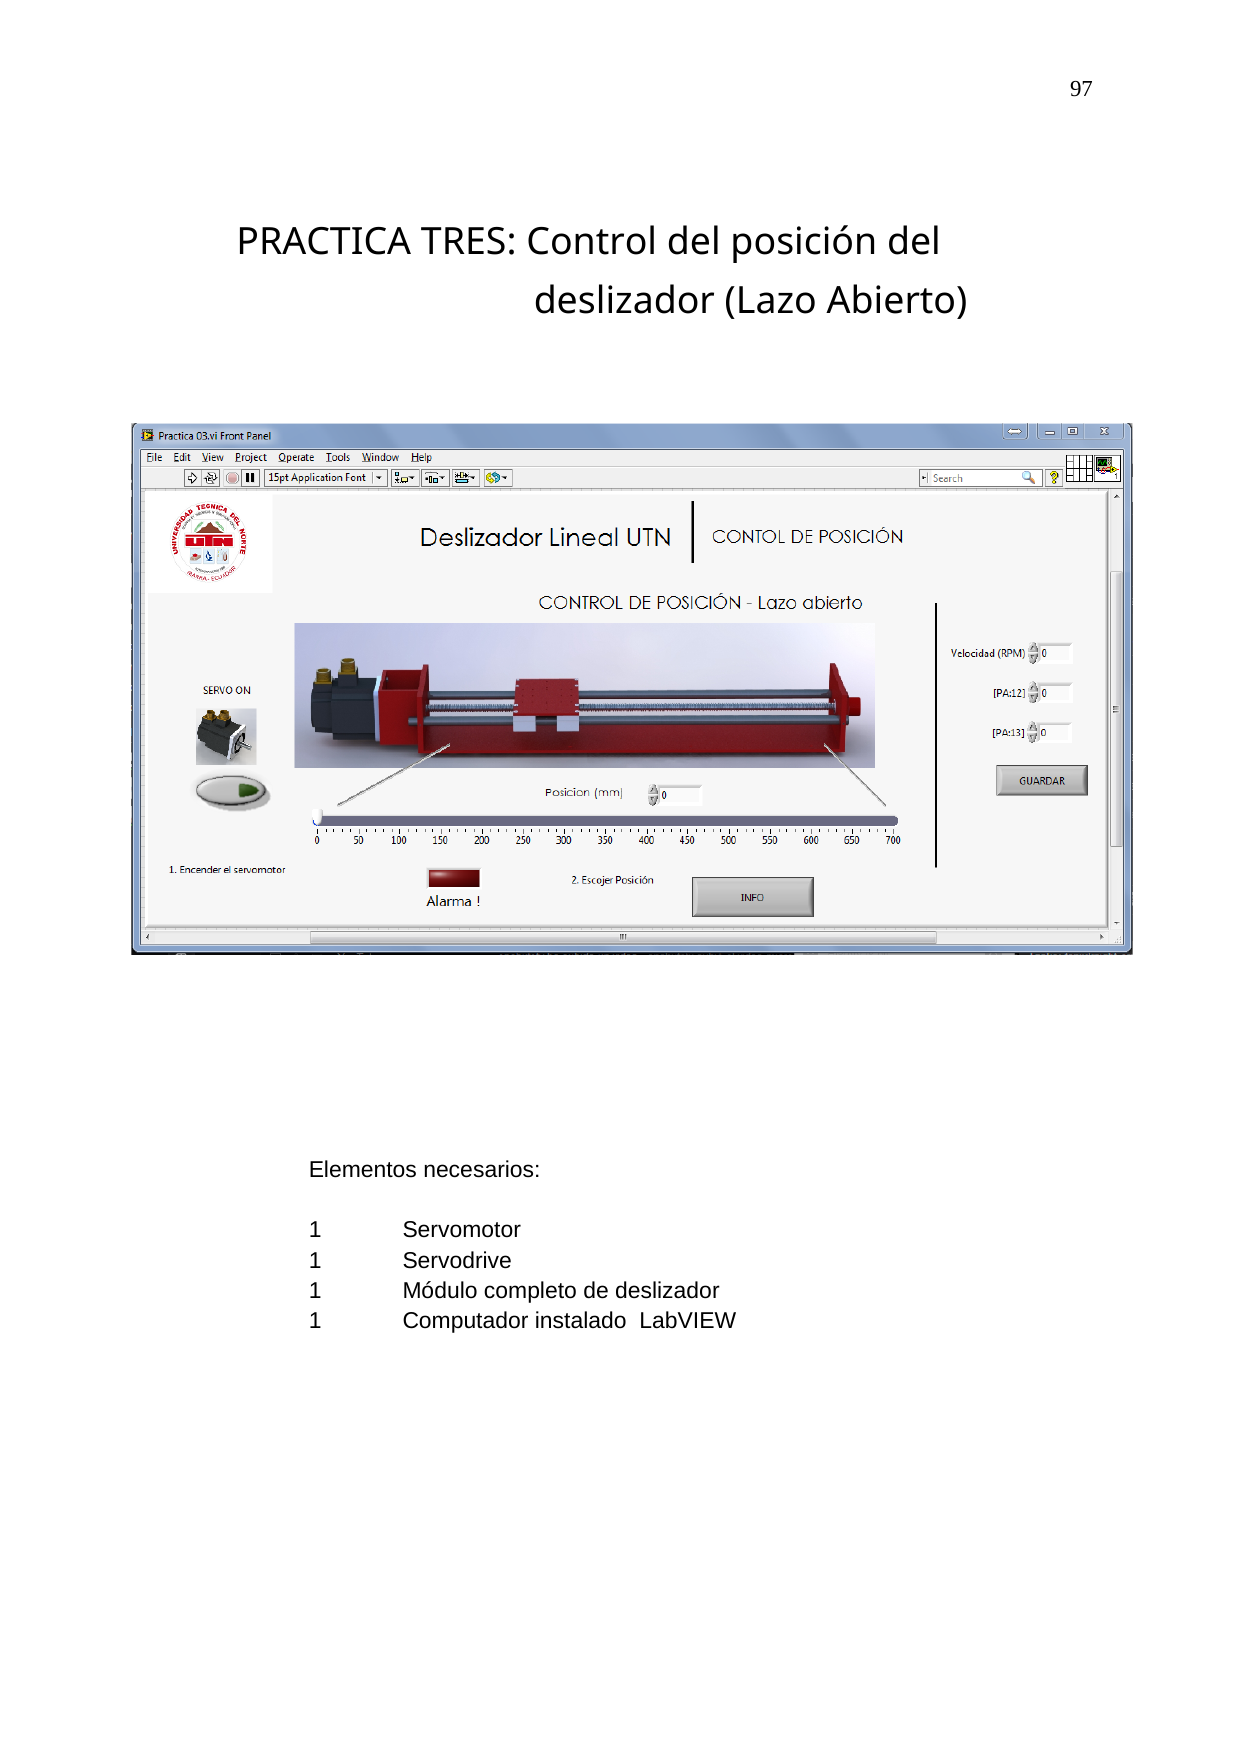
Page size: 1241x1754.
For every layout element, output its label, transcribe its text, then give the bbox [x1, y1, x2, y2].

text Elementos necesarios: [263, 1156, 1092, 1182]
text 1 Servomotor [263, 1216, 1092, 1243]
text PRACTICA TRES: Control del posición del deslizador (Lazo Abierto) [236, 215, 1092, 324]
text 1 Servodrive [263, 1247, 1092, 1273]
picture [131, 423, 1133, 955]
text 1 Módulo completo de deslizador [263, 1277, 1092, 1303]
text 1 Computador instalado LabVIEW [263, 1307, 1092, 1333]
